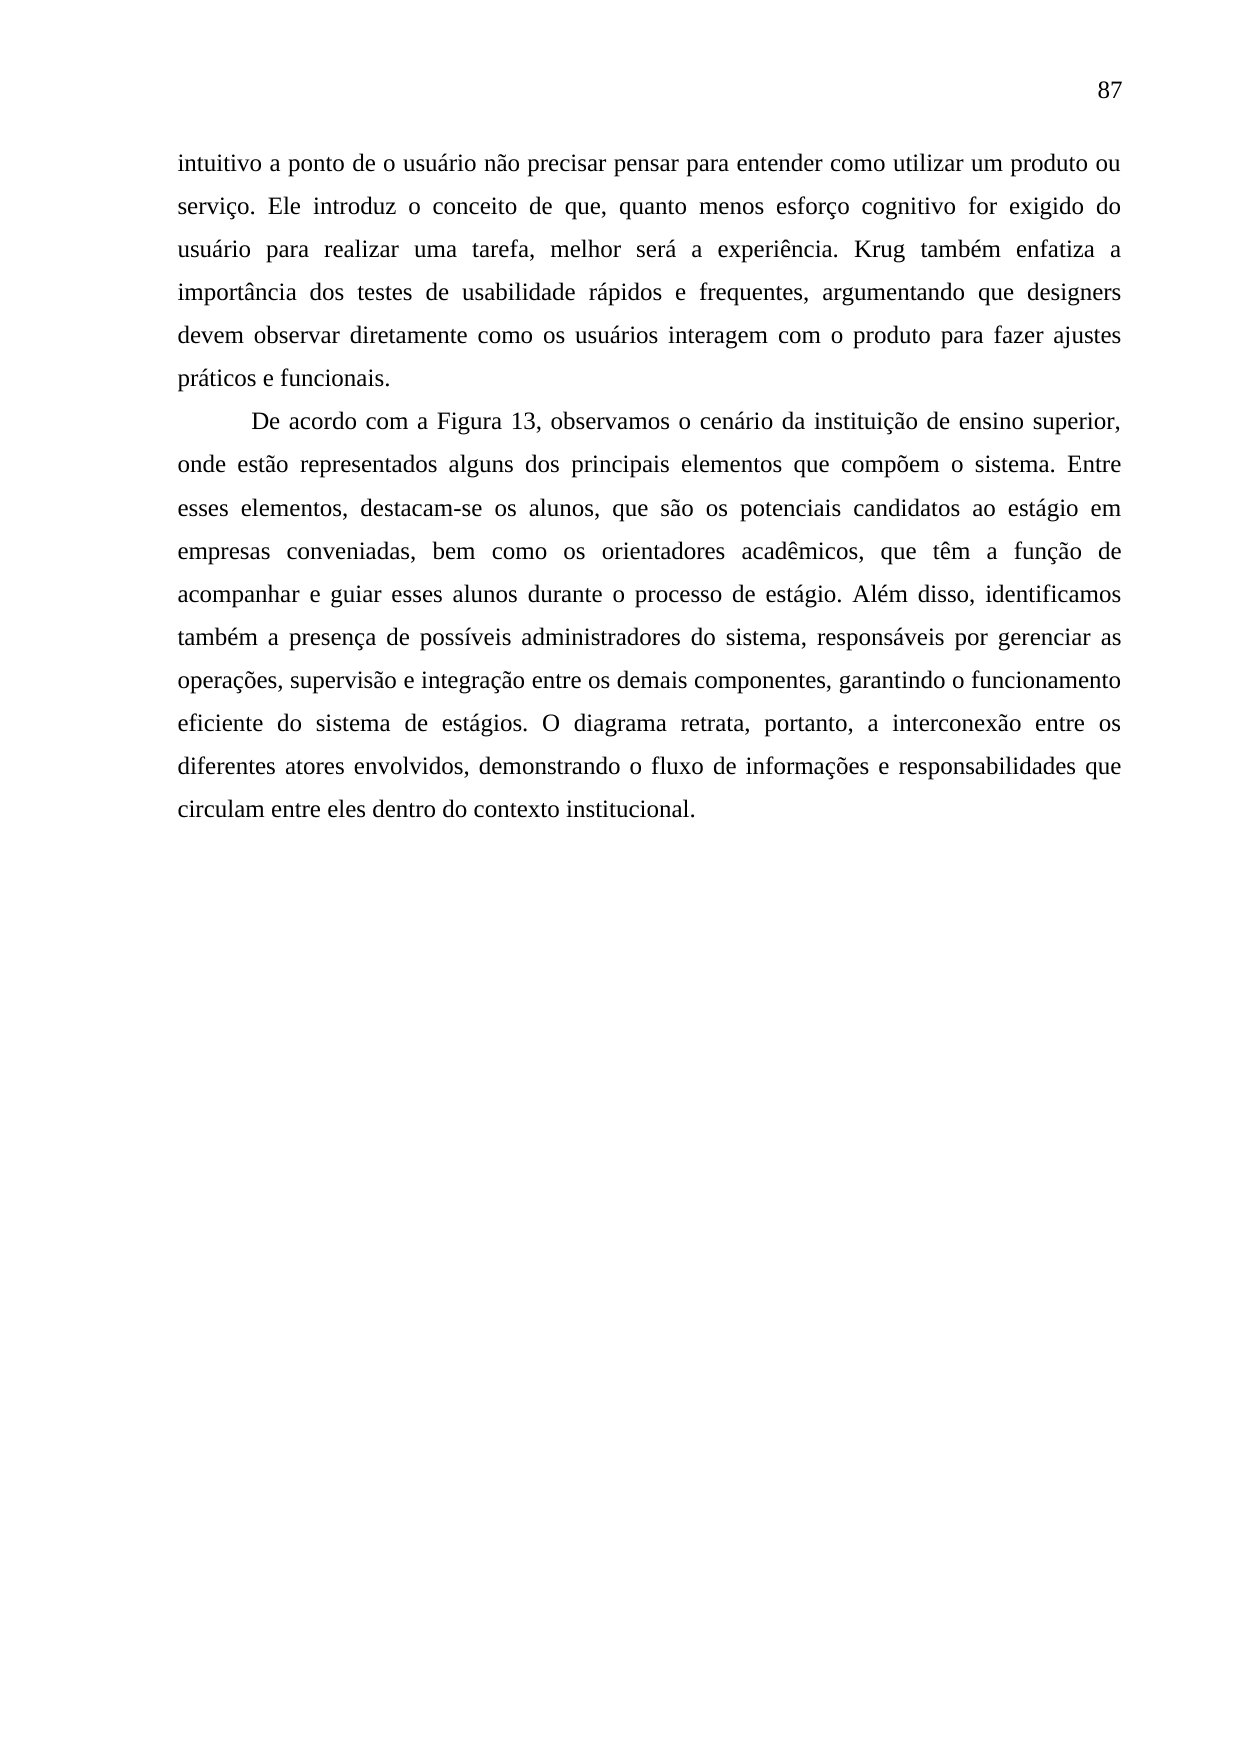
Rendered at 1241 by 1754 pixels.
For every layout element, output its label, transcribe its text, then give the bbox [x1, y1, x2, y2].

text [177, 148, 1122, 392]
text De acordo com a Figura 13, observamos o cenário da instituição de ensino superior, onde estão representados alguns dos principais elementos que compõem o sistema. Entre esses elementos, destacam-se os alunos, que são os potenciais candidatos ao estágio em empresas conveniadas, bem como os orientadores acadêmicos, que têm a função de acompanhar e guiar esses alunos durante o processo de estágio. Além disso, identificamos também a presença de possíveis administradores do sistema, responsáveis por gerenciar as operações, supervisão e integração entre os demais componentes, garantindo o funcionamento eficiente do sistema de estágios. O diagrama retrata, portanto, a interconexão entre os diferentes atores envolvidos, demonstrando o fluxo de informações e responsabilidades que circulam entre eles dentro do contexto institucional. [177, 406, 1122, 823]
